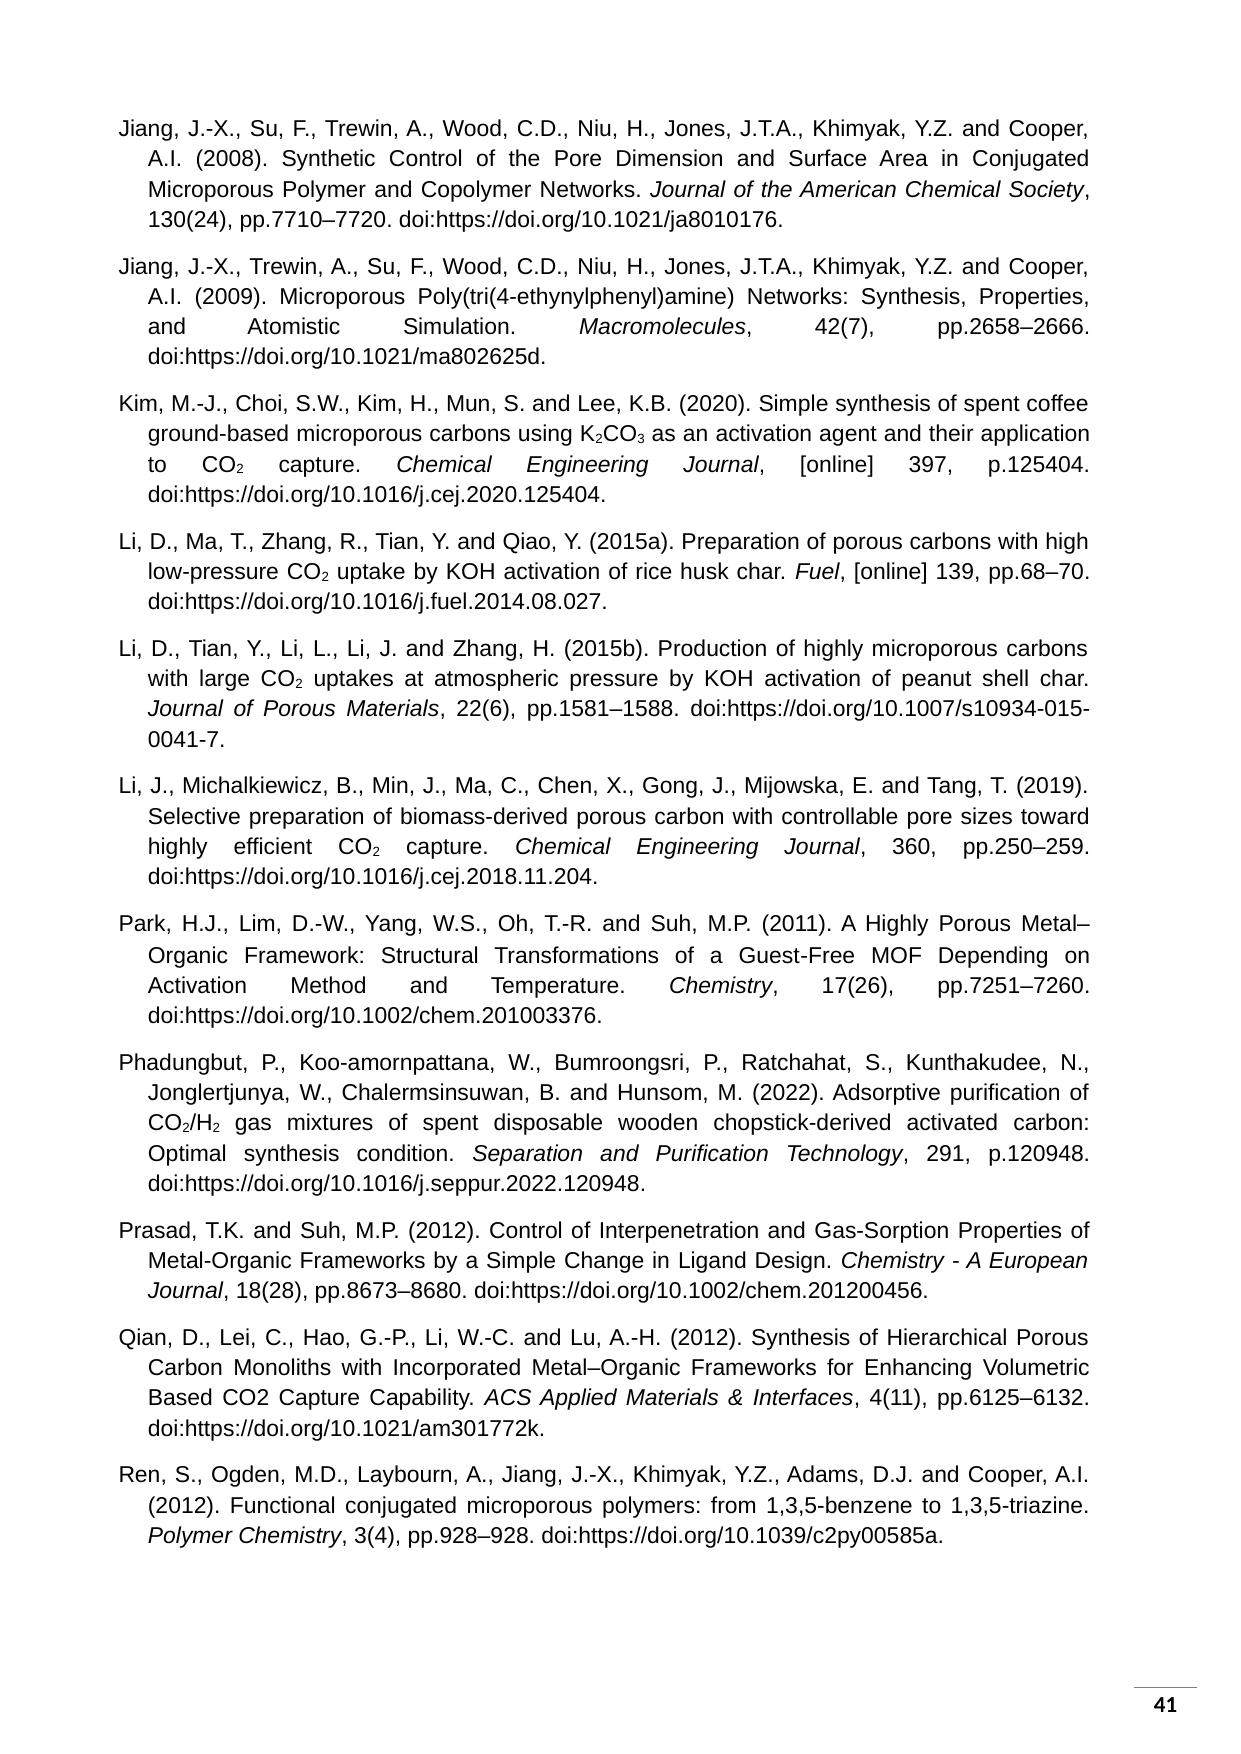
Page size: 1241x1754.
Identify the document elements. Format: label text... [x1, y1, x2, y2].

text Jiang, J.-X., Trewin, A., Su, F., Wood, C.D., Niu, H., Jones, J.T.A., Khimyak, Y.Z. and Cooper, A.I. (2009). Microporous Poly(tri(4-ethynylphenyl)amine) Networks: Synthesis, Properties, and Atomistic Simulation. Macromolecules, 42(7), pp.2658–2666. doi:https://doi.org/10.1021/ma802625d. [118, 253, 1090, 370]
text Qian, D., Lei, C., Hao, G.-P., Li, W.-C. and Lu, A.-H. (2012). Synthesis of Hierarchical Porous Carbon Monoliths with Incorporated Metal–Organic Frameworks for Enhancing Volumetric Based CO2 Capture Capability. ACS Applied Materials & Interfaces, 4(11), pp.6125–6132. doi:https://doi.org/10.1021/am301772k. [118, 1324, 1090, 1441]
text Jiang, J.-X., Su, F., Trewin, A., Wood, C.D., Niu, H., Jones, J.T.A., Khimyak, Y.Z. and Cooper, A.I. (2008). Synthetic Control of the Pore Dimension and Surface Area in Conjugated Microporous Polymer and Copolymer Networks. Journal of the American Chemical Society, 130(24), pp.7710–7720. doi:https://doi.org/10.1021/ja8010176. [118, 115, 1090, 232]
text Park, H.J., Lim, D.-W., Yang, W.S., Oh, T.-R. and Suh, M.P. (2011). A Highly Porous Metal–Organic Framework: Structural Transformations of a Guest‐Free MOF Depending on Activation Method and Temperature. Chemistry, 17(26), pp.7251–7260. doi:https://doi.org/10.1002/chem.201003376. [118, 910, 1090, 1028]
text Li, J., Michalkiewicz, B., Min, J., Ma, C., Chen, X., Gong, J., Mijowska, E. and Tang, T. (2019). Selective preparation of biomass-derived porous carbon with controllable pore sizes toward highly efficient CO2 capture. Chemical Engineering Journal, 360, pp.250–259. doi:https://doi.org/10.1016/j.cej.2018.11.204. [118, 772, 1090, 889]
text Li, D., Ma, T., Zhang, R., Tian, Y. and Qiao, Y. (2015a). Preparation of porous carbons with high low-pressure CO2 uptake by KOH activation of rice husk char. Fuel, [online] 139, pp.68–70. doi:https://doi.org/10.1016/j.fuel.2014.08.027. [118, 528, 1090, 614]
text Kim, M.-J., Choi, S.W., Kim, H., Mun, S. and Lee, K.B. (2020). Simple synthesis of spent coffee ground-based microporous carbons using K2CO3 as an activation agent and their application to CO2 capture. Chemical Engineering Journal, [online] 397, p.125404. doi:https://doi.org/10.1016/j.cej.2020.125404. [118, 390, 1090, 507]
text Phadungbut, P., Koo-amornpattana, W., Bumroongsri, P., Ratchahat, S., Kunthakudee, N., Jonglertjunya, W., Chalermsinsuwan, B. and Hunsom, M. (2022). Adsorptive purification of CO2/H2 gas mixtures of spent disposable wooden chopstick-derived activated carbon: Optimal synthesis condition. Separation and Purification Technology, 291, p.120948. doi:https://doi.org/10.1016/j.seppur.2022.120948. [118, 1049, 1090, 1196]
text Li, D., Tian, Y., Li, L., Li, J. and Zhang, H. (2015b). Production of highly microporous carbons with large CO2 uptakes at atmospheric pressure by KOH activation of peanut shell char. Journal of Porous Materials, 22(6), pp.1581–1588. doi:https://doi.org/10.1007/s10934-015-0041-7. [118, 635, 1090, 752]
text Prasad, T.K. and Suh, M.P. (2012). Control of Interpenetration and Gas-Sorption Properties of Metal-Organic Frameworks by a Simple Change in Ligand Design. Chemistry - A European Journal, 18(28), pp.8673–8680. doi:https://doi.org/10.1002/chem.201200456. [118, 1217, 1090, 1303]
text Ren, S., Ogden, M.D., Laybourn, A., Jiang, J.-X., Khimyak, Y.Z., Adams, D.J. and Cooper, A.I. (2012). Functional conjugated microporous polymers: from 1,3,5-benzene to 1,3,5-triazine. Polymer Chemistry, 3(4), pp.928–928. doi:https://doi.org/10.1039/c2py00585a. [118, 1461, 1090, 1548]
